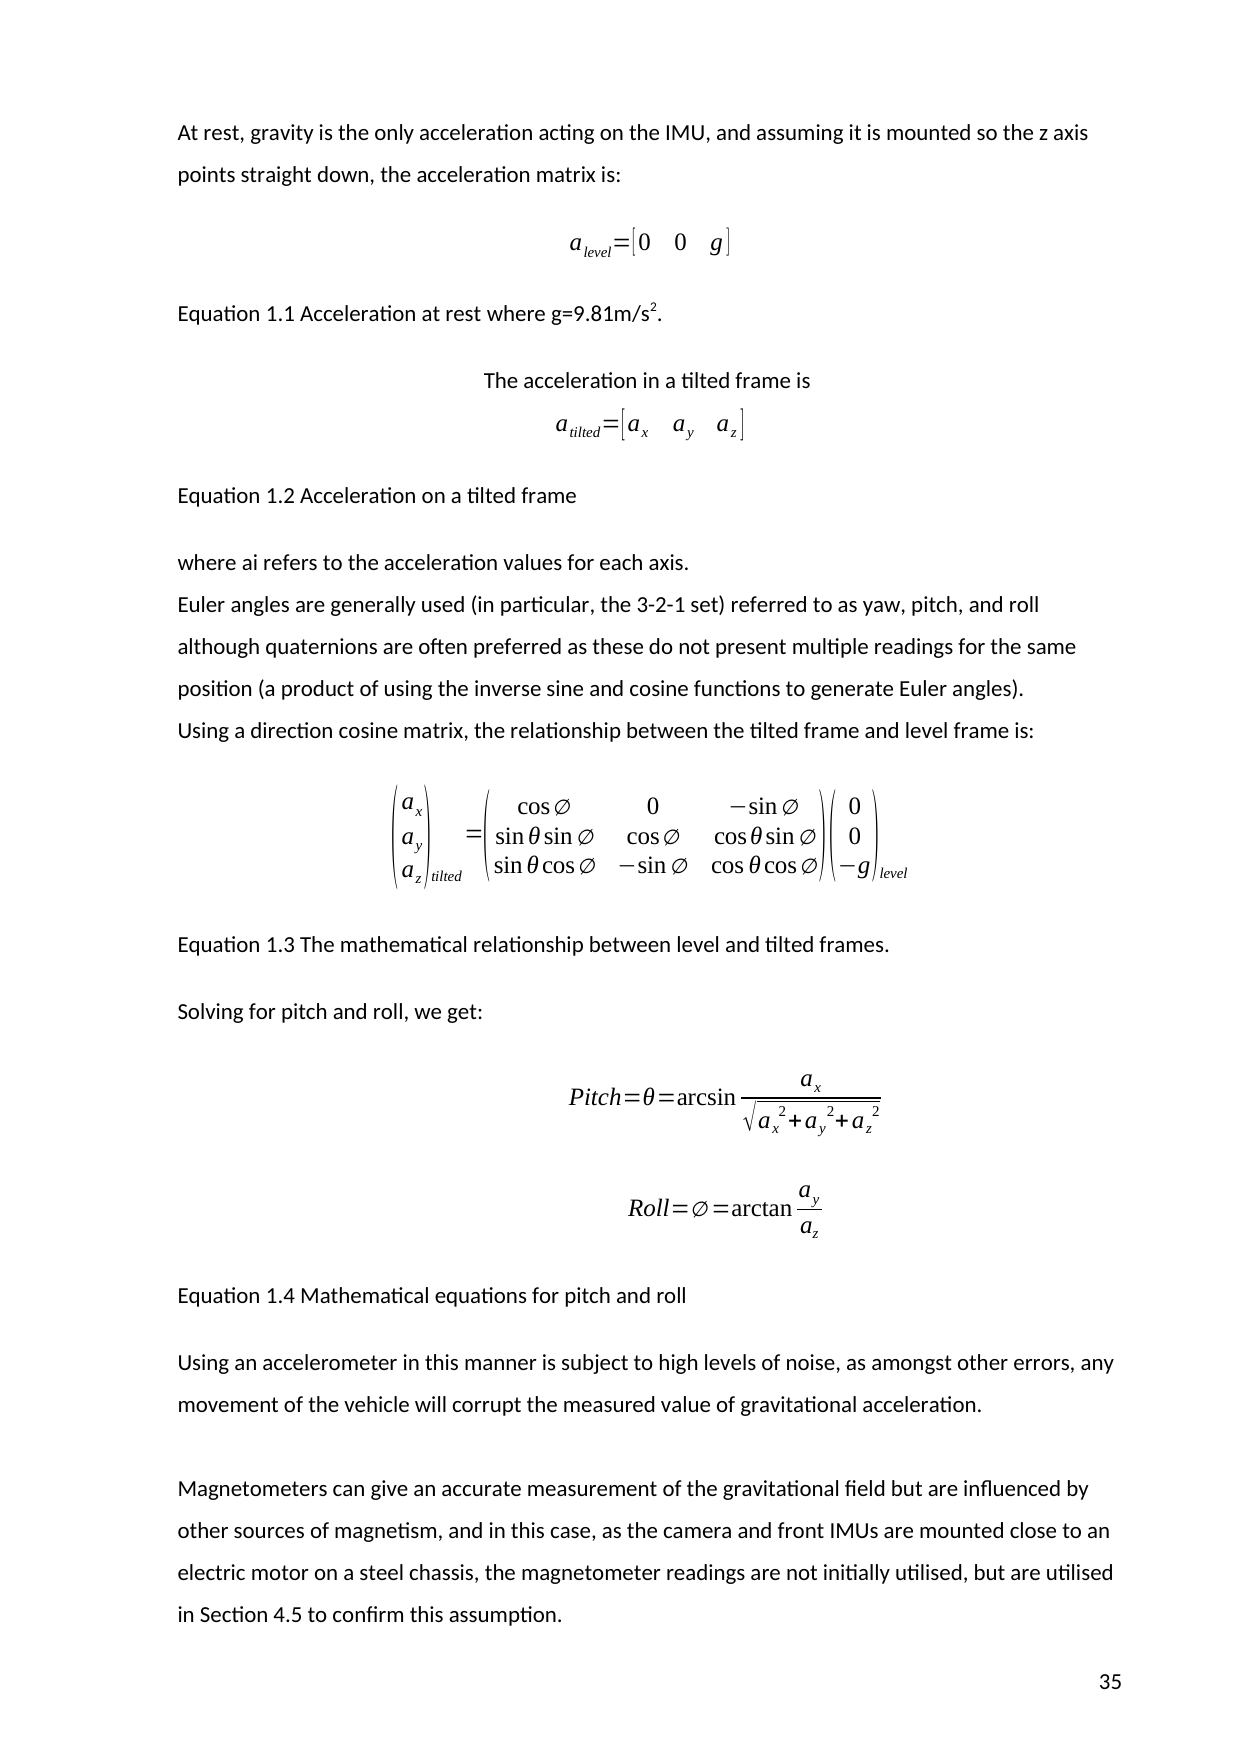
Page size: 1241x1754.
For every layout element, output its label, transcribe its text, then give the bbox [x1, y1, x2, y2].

text where ai refers to the acceleration values for each axis. Euler angles are generally used (in particular, the 3-2-1 set) referred to as yaw, pitch, and roll although quaternions are often preferred as these do not present multiple readings for the same position (a product of using the inverse sine and cosine functions to generate Euler angles). Using a direction cosine matrix, the relationship between the tilted frame and level frame is: [177, 548, 1122, 744]
text The acceleration in a tilted frame is [177, 366, 1122, 442]
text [177, 118, 1122, 188]
text Solving for pitch and roll, we get: [177, 997, 1122, 1026]
text Equation 1.3 The mathematical relationship between level and tilted frames. [177, 931, 1122, 958]
text Equation 1.4 Mathematical equations for pitch and roll [177, 1281, 1122, 1309]
text Equation 1.1 Acceleration at rest where g=9.81m/s2. [177, 299, 1122, 327]
text Using an accelerometer in this manner is subject to high levels of noise, as amongst other errors, any movement of the vehicle will corrupt the measured value of gravitational acceleration. Magnetometers can give an accurate measurement of the gravitational field but are influenced by other sources of magnetism, and in this case, as the camera and front IMUs are mounted close to an electric motor on a steel chassis, the magnetometer readings are not initially utilised, but are utilised in Section 4.5 to confirm this assumption. [177, 1348, 1122, 1628]
text Equation 1.2 Acceleration on a tilted frame [177, 481, 1122, 509]
